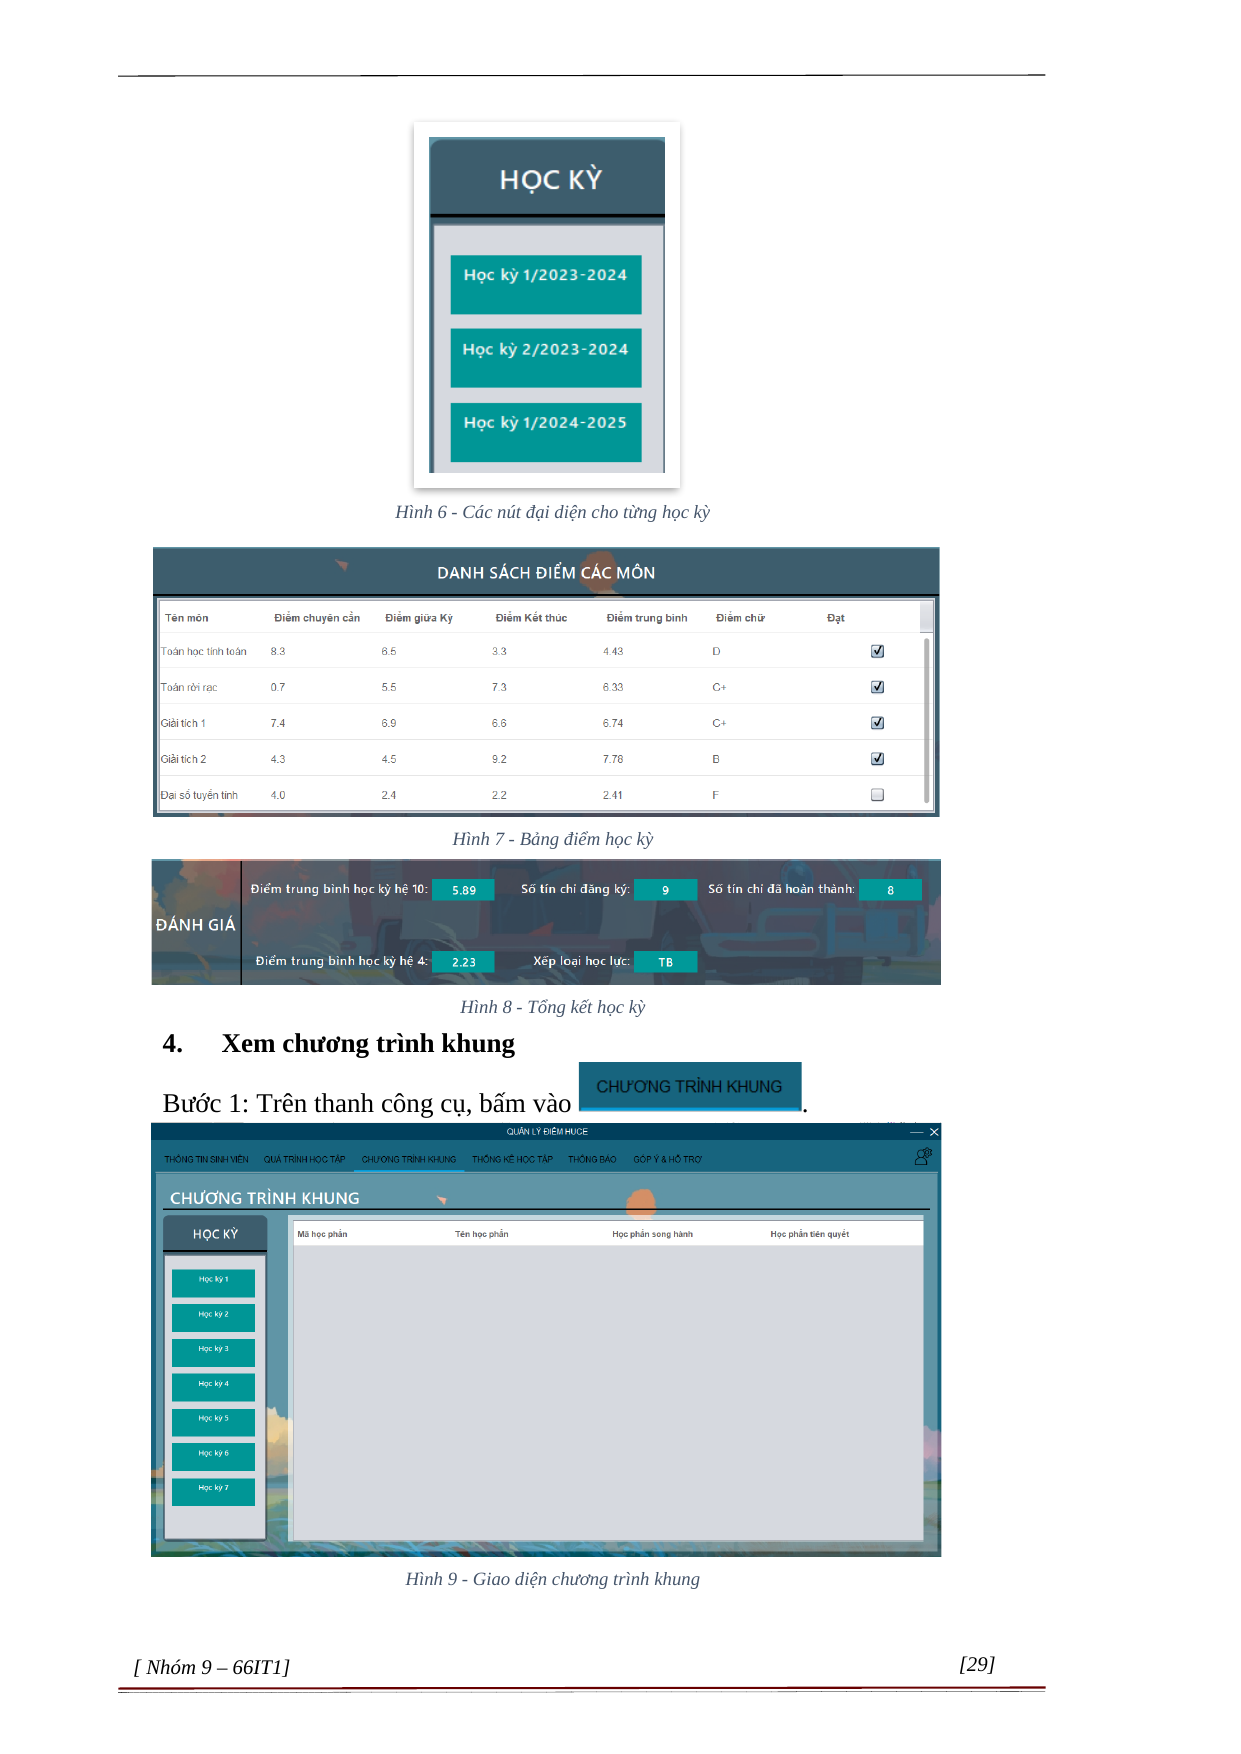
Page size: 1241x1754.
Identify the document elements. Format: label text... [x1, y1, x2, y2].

picture [153, 547, 940, 817]
list Xem chương trình khung [162, 1027, 1033, 1058]
list Bước 1: Trên thanh công cụ, bấm vào . [162, 1062, 1033, 1118]
picture [429, 137, 665, 473]
picture [151, 1141, 942, 1557]
picture [578, 1062, 802, 1112]
picture [151, 859, 941, 985]
